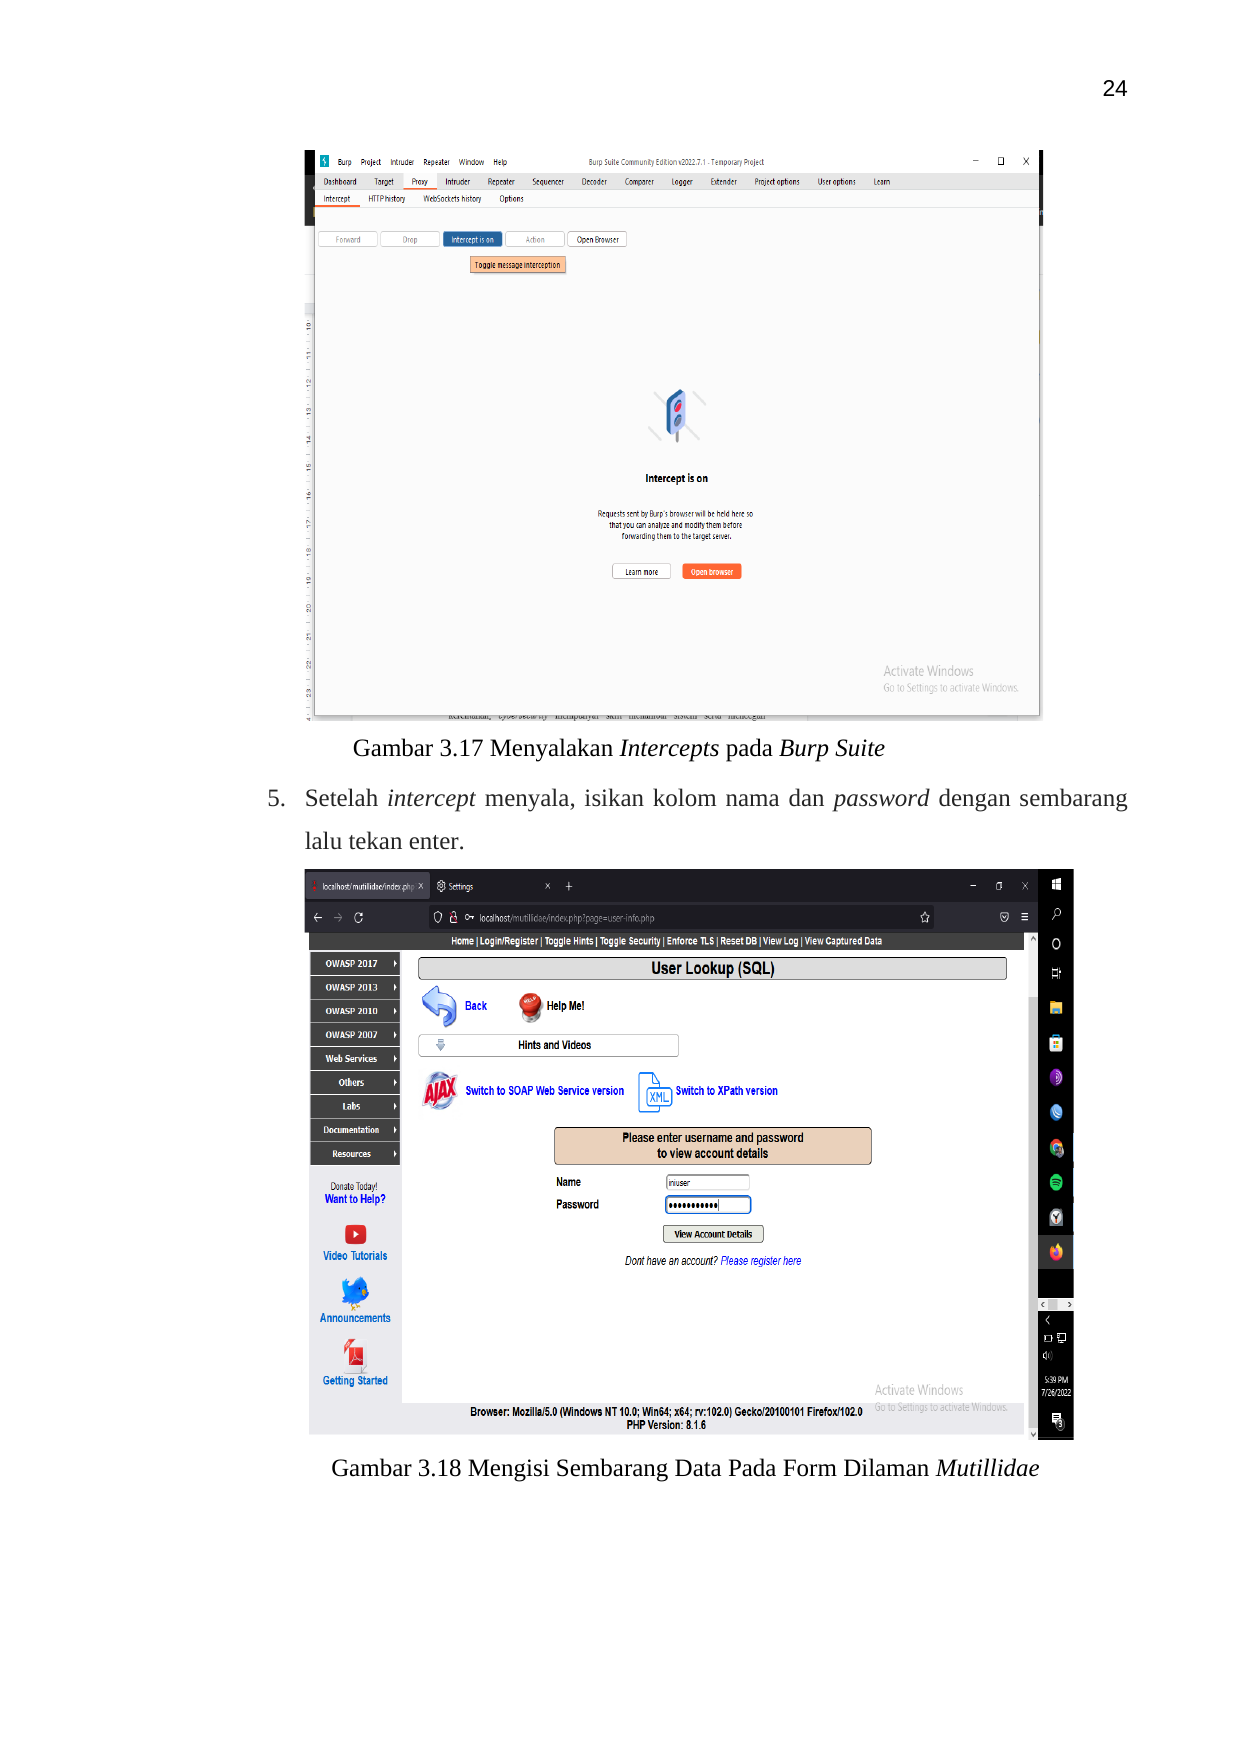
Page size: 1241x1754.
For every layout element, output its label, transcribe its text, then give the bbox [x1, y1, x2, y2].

picture [304, 869, 1074, 1440]
text Gambar 3.18 Mengisi Sembarang Data Pada Form Dilaman Mutillidae [245, 1453, 1128, 1481]
list Setelah intercept menyala, isikan kolom nama dan password dengan sembarang lalu tekan enter. [267, 783, 1128, 855]
picture [304, 150, 1044, 721]
text Gambar 3.17 Menyalakan Intercepts pada Burp Suite [112, 733, 1128, 762]
